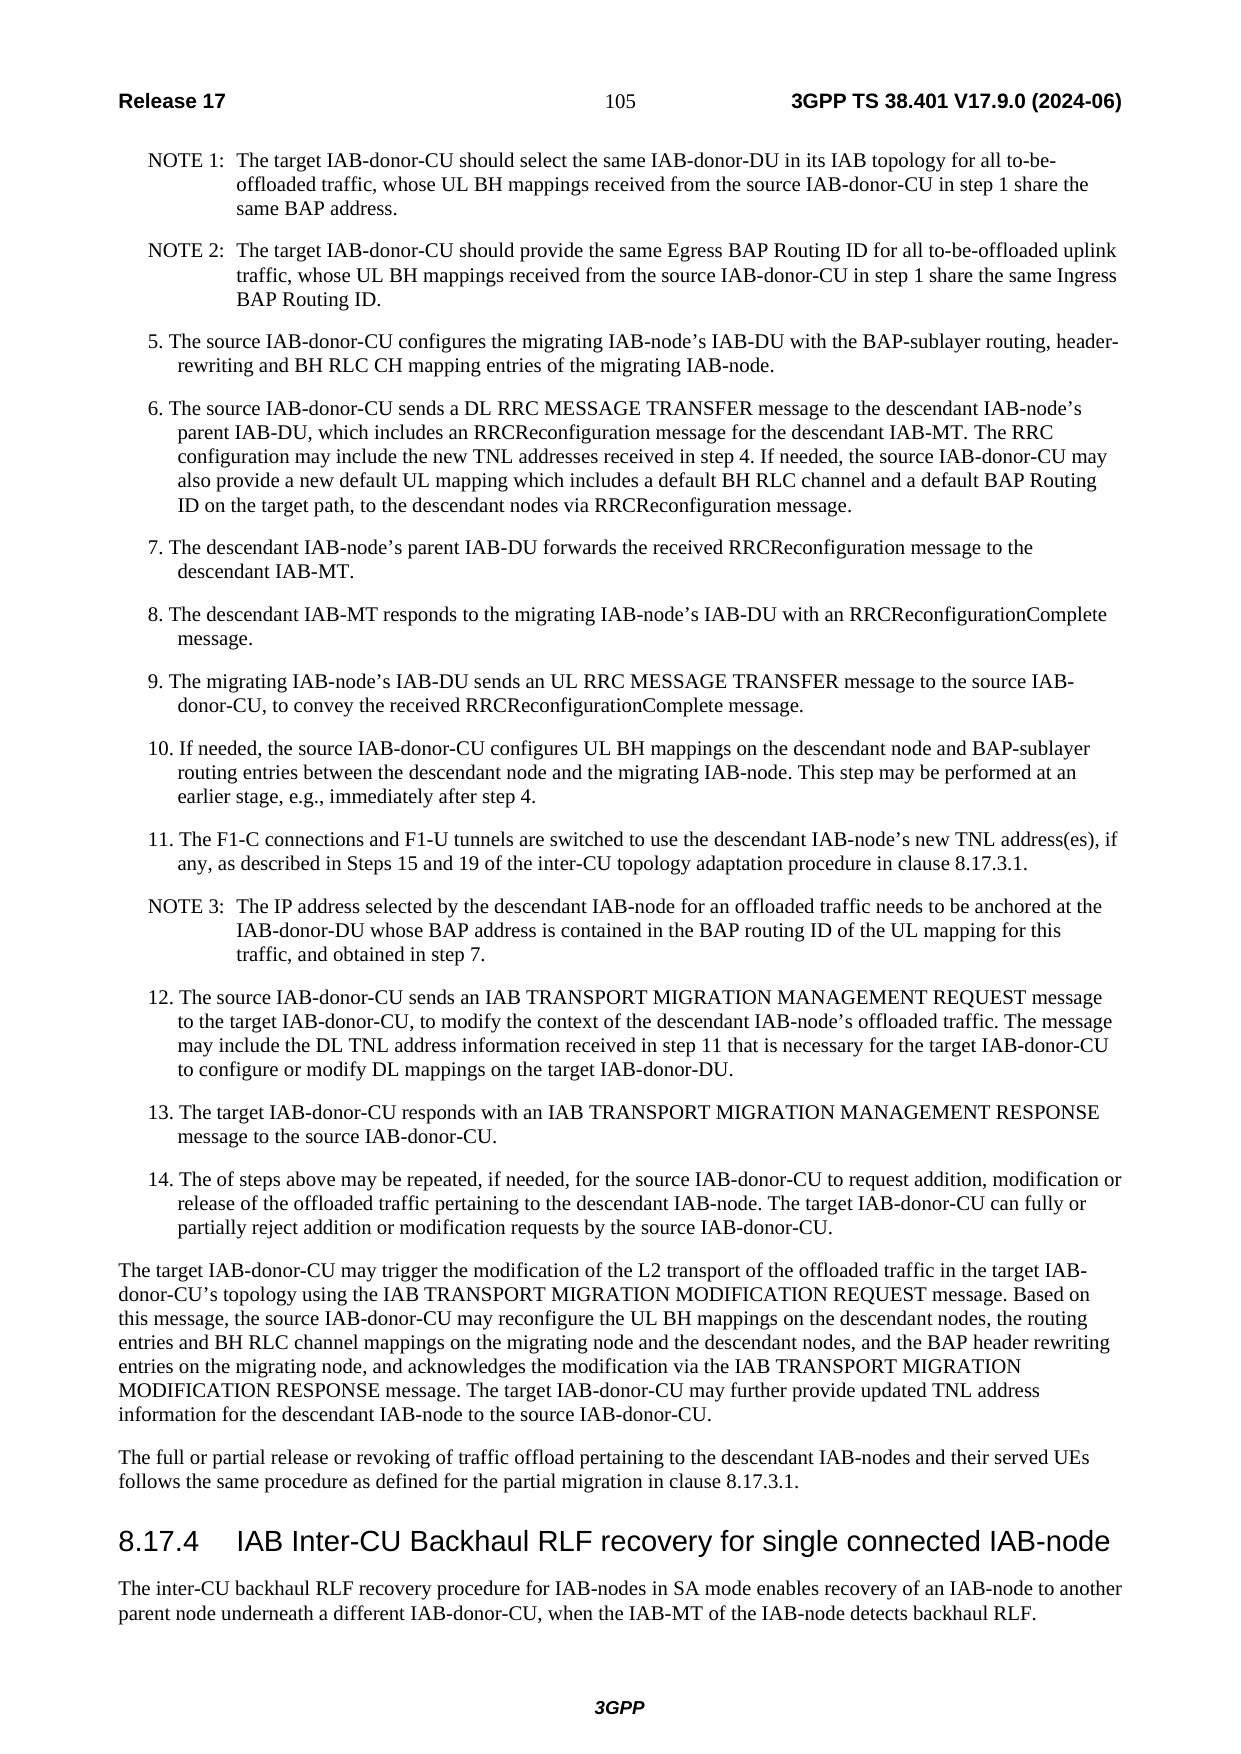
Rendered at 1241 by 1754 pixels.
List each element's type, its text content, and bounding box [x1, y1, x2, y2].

text The target IAB-donor-CU may trigger the modification of the L2 transport of the offloaded traffic in the target IAB-donor-CU’s topology using the IAB TRANSPORT MIGRATION MODIFICATION REQUEST message. Based on this message, the source IAB-donor-CU may reconfigure the UL BH mappings on the descendant nodes, the routing entries and BH RLC channel mappings on the migrating node and the descendant nodes, and the BAP header rewriting entries on the migrating node, and acknowledges the modification via the IAB TRANSPORT MIGRATION MODIFICATION RESPONSE message. The target IAB-donor-CU may further provide updated TNL address information for the descendant IAB-node to the source IAB-donor-CU. [118, 1257, 1122, 1426]
text 7. The descendant IAB-node’s parent IAB-DU forwards the received RRCReconfiguration message to the descendant IAB-MT. [148, 535, 1122, 583]
subtitle 8.17.4 IAB Inter-CU Backhaul RLF recovery for single connected IAB-node [118, 1524, 1122, 1558]
text The inter-CU backhaul RLF recovery procedure for IAB-nodes in SA mode enables recovery of an IAB-node to another parent node underneath a different IAB-donor-CU, when the IAB-MT of the IAB-node detects backhaul RLF. [118, 1576, 1122, 1624]
text NOTE 1: The target IAB-donor-CU should select the same IAB-donor-DU in its IAB topology for all to-be-offloaded traffic, whose UL BH mappings received from the source IAB-donor-CU in step 1 share the same BAP address. [148, 147, 1122, 220]
text 10. If needed, the source IAB-donor-CU configures UL BH mappings on the descendant node and BAP-sublayer routing entries between the descendant node and the migrating IAB-node. This step may be performed at an earlier stage, e.g., immediately after step 4. [148, 736, 1122, 808]
text 8. The descendant IAB-MT responds to the migrating IAB-node’s IAB-DU with an RRCReconfigurationComplete message. [148, 602, 1122, 650]
text The full or partial release or revoking of traffic offload pertaining to the descendant IAB-nodes and their served UEs follows the same procedure as defined for the partial migration in clause 8.17.3.1. [118, 1445, 1122, 1493]
text 14. The of steps above may be repeated, if needed, for the source IAB-donor-CU to request addition, modification or release of the offloaded traffic pertaining to the descendant IAB-node. The target IAB-donor-CU can fully or partially reject addition or modification requests by the source IAB-donor-CU. [148, 1167, 1122, 1239]
text 6. The source IAB-donor-CU sends a DL RRC MESSAGE TRANSFER message to the descendant IAB-node’s parent IAB-DU, which includes an RRCReconfiguration message for the descendant IAB-MT. The RRC configuration may include the new TNL addresses received in step 4. If needed, the source IAB-donor-CU may also provide a new default UL mapping which includes a default BH RLC channel and a default BAP Routing ID on the target path, to the descendant nodes via RRCReconfiguration message. [148, 396, 1122, 517]
text NOTE 2: The target IAB-donor-CU should provide the same Egress BAP Routing ID for all to-be-offloaded uplink traffic, whose UL BH mappings received from the source IAB-donor-CU in step 1 share the same Ingress BAP Routing ID. [148, 238, 1122, 311]
text 13. The target IAB-donor-CU responds with an IAB TRANSPORT MIGRATION MANAGEMENT RESPONSE message to the source IAB-donor-CU. [148, 1100, 1122, 1148]
text 11. The F1-C connections and F1-U tunnels are switched to use the descendant IAB-node’s new TNL address(es), if any, as described in Steps 15 and 19 of the inter-CU topology adaptation procedure in clause 8.17.3.1. [148, 827, 1122, 875]
text 12. The source IAB-donor-CU sends an IAB TRANSPORT MIGRATION MANAGEMENT REQUEST message to the target IAB-donor-CU, to modify the context of the descendant IAB-node’s offloaded traffic. The message may include the DL TNL address information received in step 11 that is necessary for the target IAB-donor-CU to configure or modify DL mappings on the target IAB-donor-DU. [148, 985, 1122, 1081]
text 9. The migrating IAB-node’s IAB-DU sends an UL RRC MESSAGE TRANSFER message to the source IAB-donor-CU, to convey the received RRCReconfigurationComplete message. [148, 669, 1122, 717]
text NOTE 3: The IP address selected by the descendant IAB-node for an offloaded traffic needs to be anchored at the IAB-donor-DU whose BAP address is contained in the BAP routing ID of the UL mapping for this traffic, and obtained in step 7. [148, 894, 1122, 966]
text 5. The source IAB-donor-CU configures the migrating IAB-node’s IAB-DU with the BAP-sublayer routing, header-rewriting and BH RLC CH mapping entries of the migrating IAB-node. [148, 329, 1122, 377]
